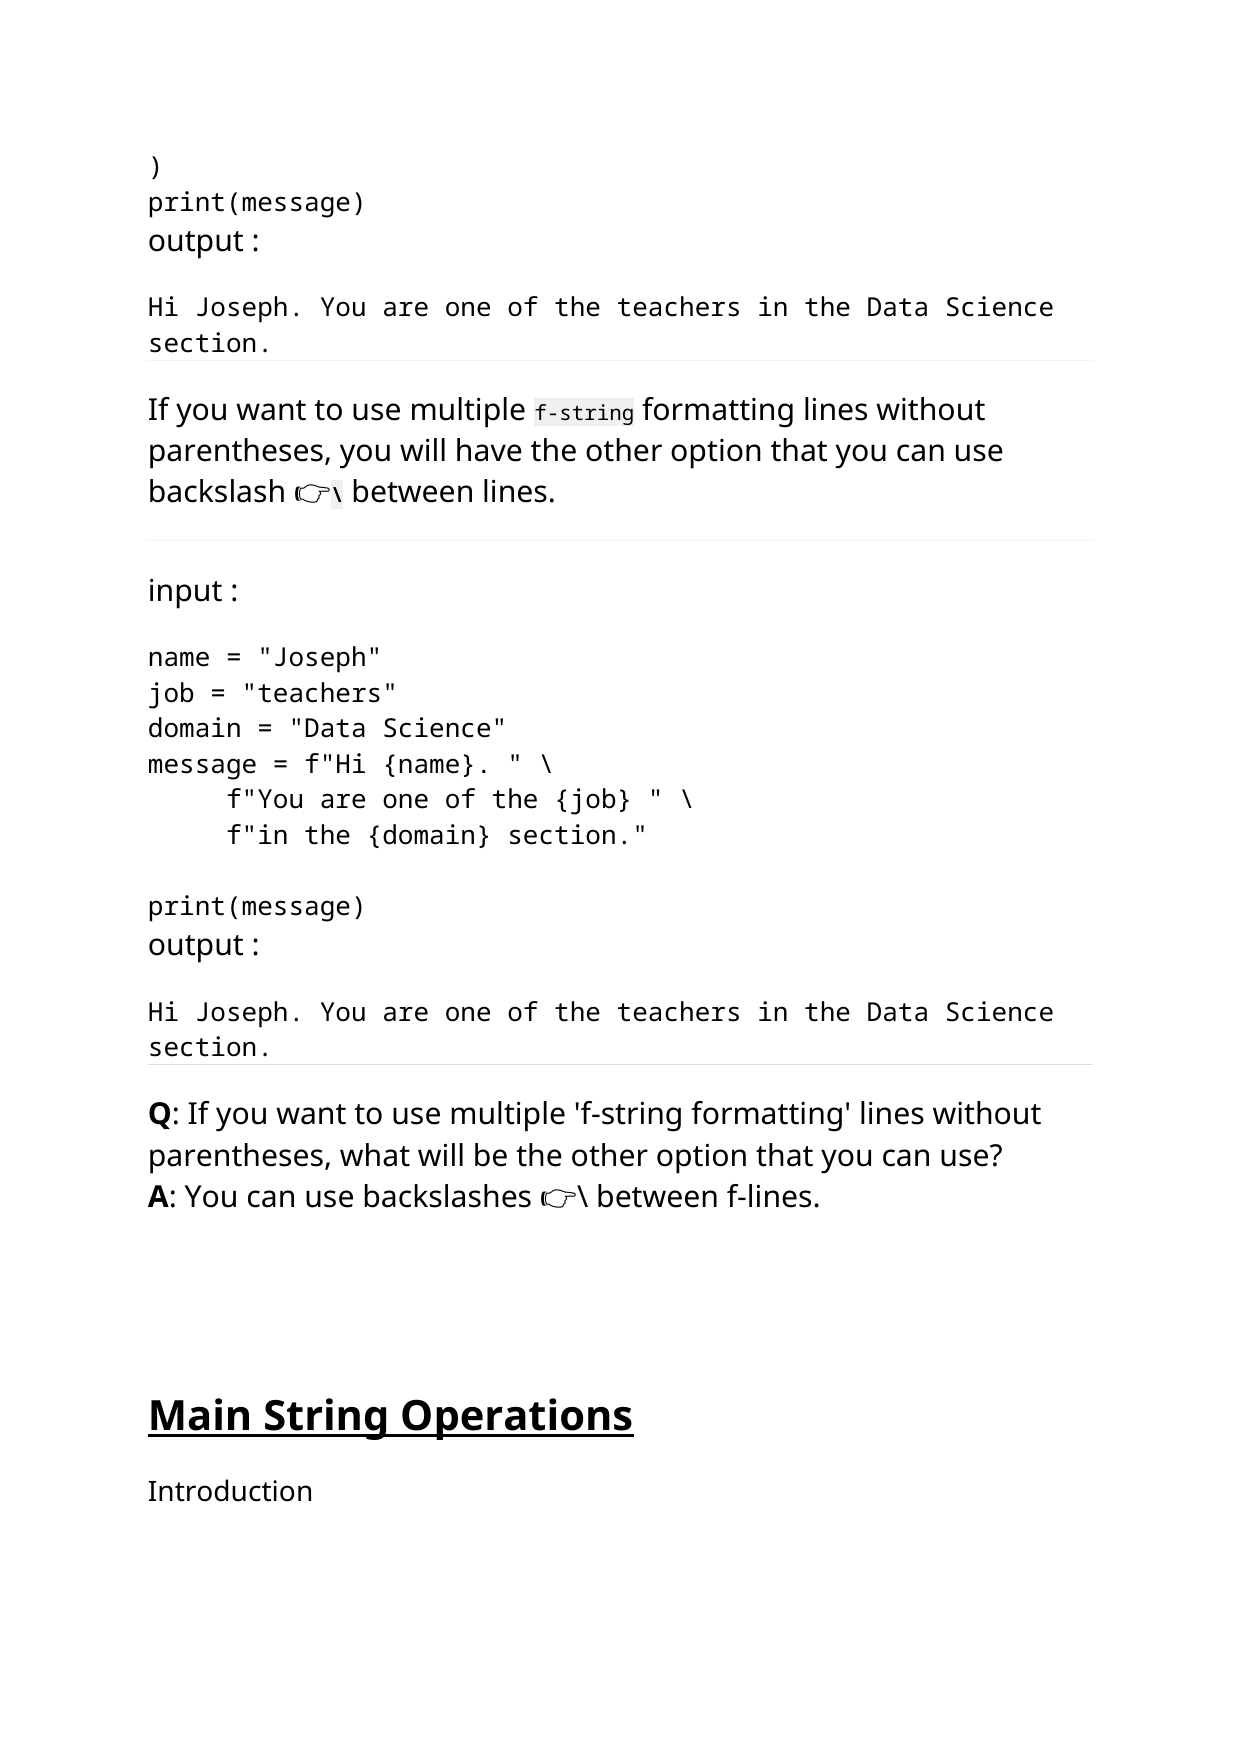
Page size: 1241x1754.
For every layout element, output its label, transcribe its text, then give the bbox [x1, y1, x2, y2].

text domain = "Data Science" [148, 710, 1093, 746]
text print(message) [148, 183, 1093, 219]
text Introduction [148, 1472, 1093, 1510]
text input : [148, 569, 1093, 610]
text name = "Joseph" [148, 639, 1093, 674]
text Main String Operations [148, 1386, 1093, 1442]
text If you want to use multiple f-string formatting lines without parentheses, you will have the other option that you can use backslash 👉🏻\ between lines. [148, 388, 1093, 511]
text Q: If you want to use multiple 'f-string formatting' lines without parentheses, what will be the other option that you can use? A: You can use backslashes 👉\ between f-lines. [148, 1092, 1093, 1216]
text f"You are one of the {job} " \ [148, 781, 1093, 817]
text Hi Joseph. You are one of the teachers in the Data Science section. [148, 993, 1093, 1064]
text job = "teachers" [148, 674, 1093, 710]
text Hi Joseph. You are one of the teachers in the Data Science section. [148, 289, 1093, 360]
text ) [148, 148, 1093, 183]
text message = f"Hi {name}. " \ [148, 746, 1093, 781]
text print(message) [148, 888, 1093, 923]
text output : [148, 219, 1093, 260]
text f"in the {domain} section." [148, 817, 1093, 852]
text output : [148, 923, 1093, 964]
